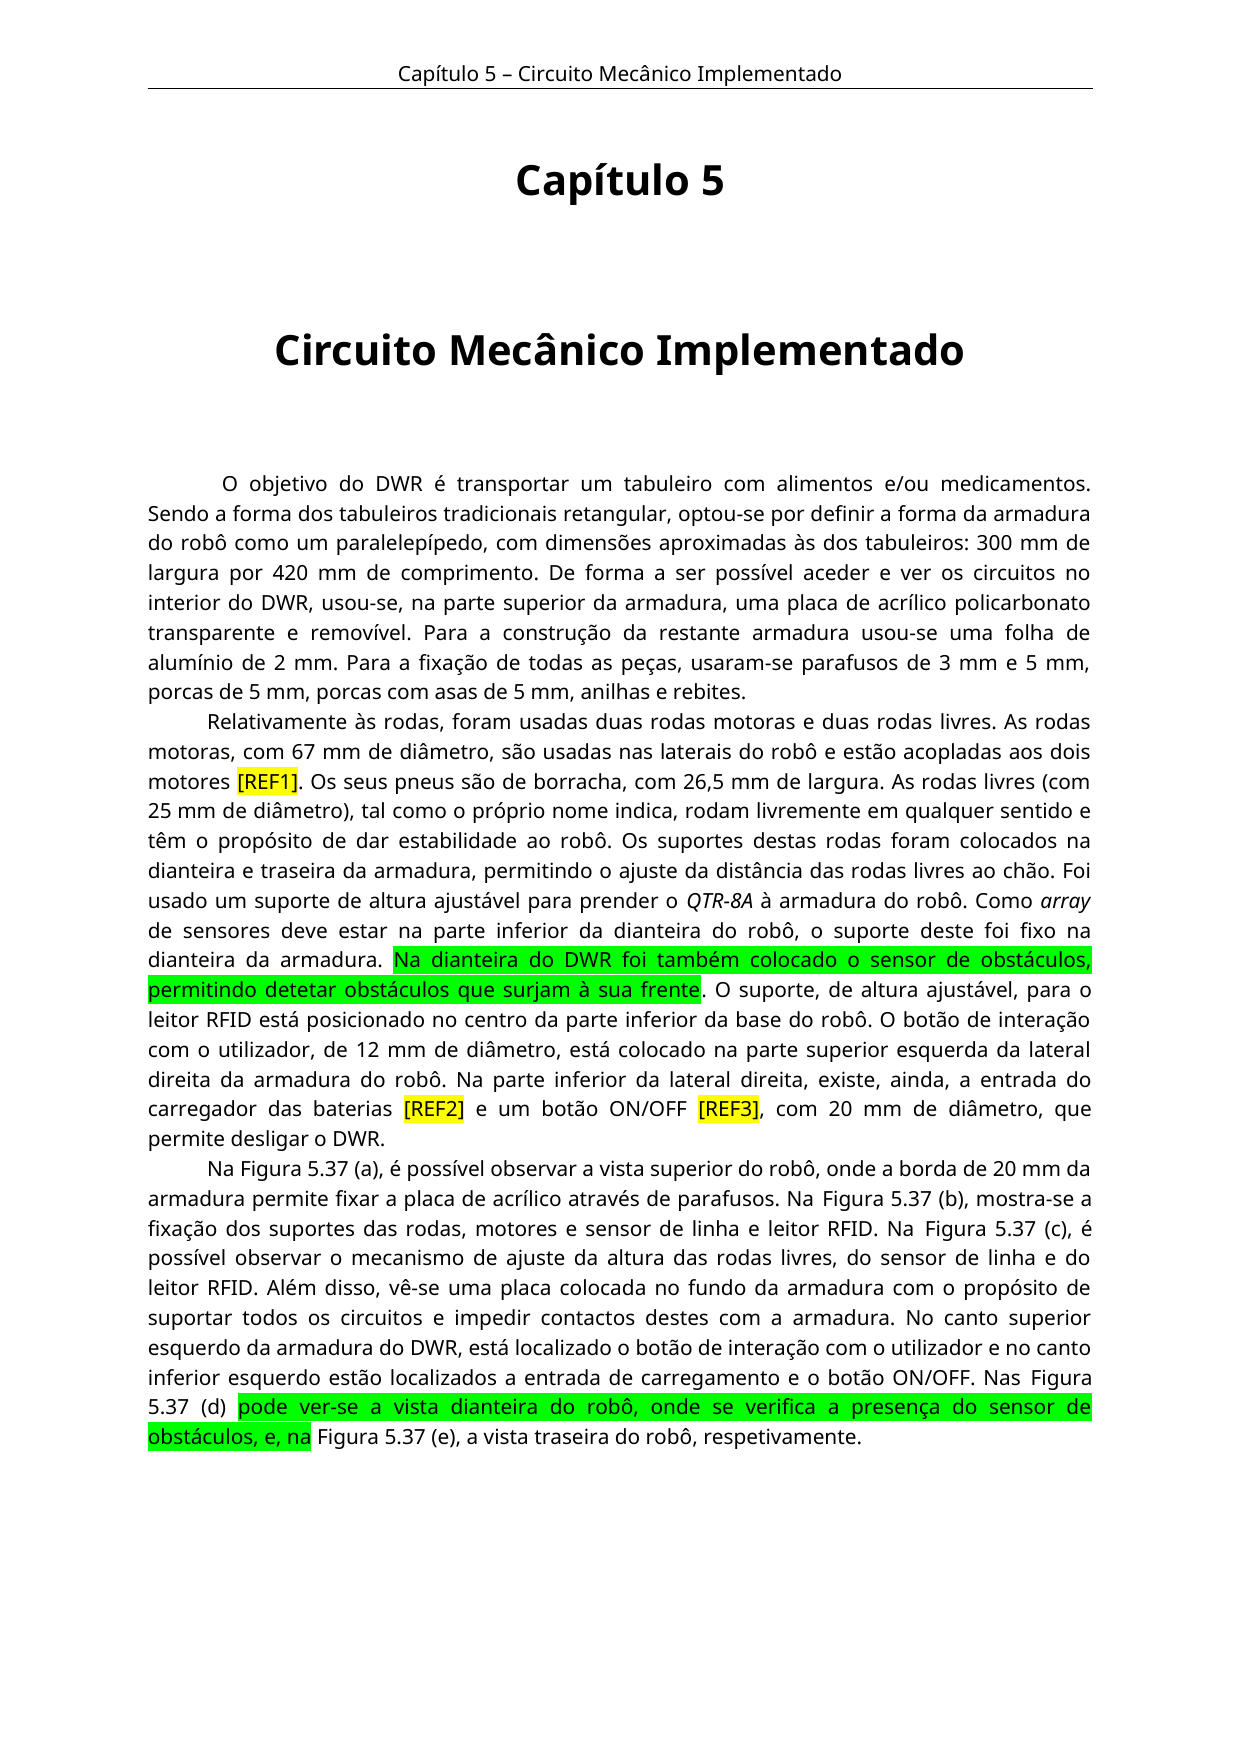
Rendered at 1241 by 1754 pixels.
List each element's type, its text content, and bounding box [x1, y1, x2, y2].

text O objetivo do DWR é transportar um tabuleiro com alimentos e/ou medicamentos. Sendo a forma dos tabuleiros tradicionais retangular, optou-se por definir a forma da armadura do robô como um paralelepípedo, com dimensões aproximadas às dos tabuleiros: 300 mm de largura por 420 mm de comprimento. De forma a ser possível aceder e ver os circuitos no interior do DWR, usou-se, na parte superior da armadura, uma placa de acrílico policarbonato transparente e removível. Para a construção da restante armadura usou-se uma folha de alumínio de 2 mm. Para a fixação de todas as peças, usaram-se parafusos de 3 mm e 5 mm, porcas de 5 mm, porcas com asas de 5 mm, anilhas e rebites. [148, 469, 1092, 706]
subtitle Circuito Mecânico Implementado [148, 151, 1092, 378]
text Relativamente às rodas, foram usadas duas rodas motoras e duas rodas livres. As rodas motoras, com 67 mm de diâmetro, são usadas nas laterais do robô e estão acopladas aos dois motores [REF1]. Os seus pneus são de borracha, com 26,5 mm de largura. As rodas livres (com 25 mm de diâmetro), tal como o próprio nome indica, rodam livremente em qualquer sentido e têm o propósito de dar estabilidade ao robô. Os suportes destas rodas foram colocados na dianteira e traseira da armadura, permitindo o ajuste da distância das rodas livres ao chão. Foi usado um suporte de altura ajustável para prender o QTR-8A à armadura do robô. Como array de sensores deve estar na parte inferior da dianteira do robô, o suporte deste foi fixo na dianteira da armadura. Na dianteira do DWR foi também colocado o sensor de obstáculos, permitindo detetar obstáculos que surjam à sua frente. O suporte, de altura ajustável, para o leitor RFID está posicionado no centro da parte inferior da base do robô. O botão de interação com o utilizador, de 12 mm de diâmetro, está colocado na parte superior esquerda da lateral direita da armadura do robô. Na parte inferior da lateral direita, existe, ainda, a entrada do carregador das baterias [REF2] e um botão ON/OFF [REF3], com 20 mm de diâmetro, que permite desligar o DWR. [148, 707, 1092, 1153]
